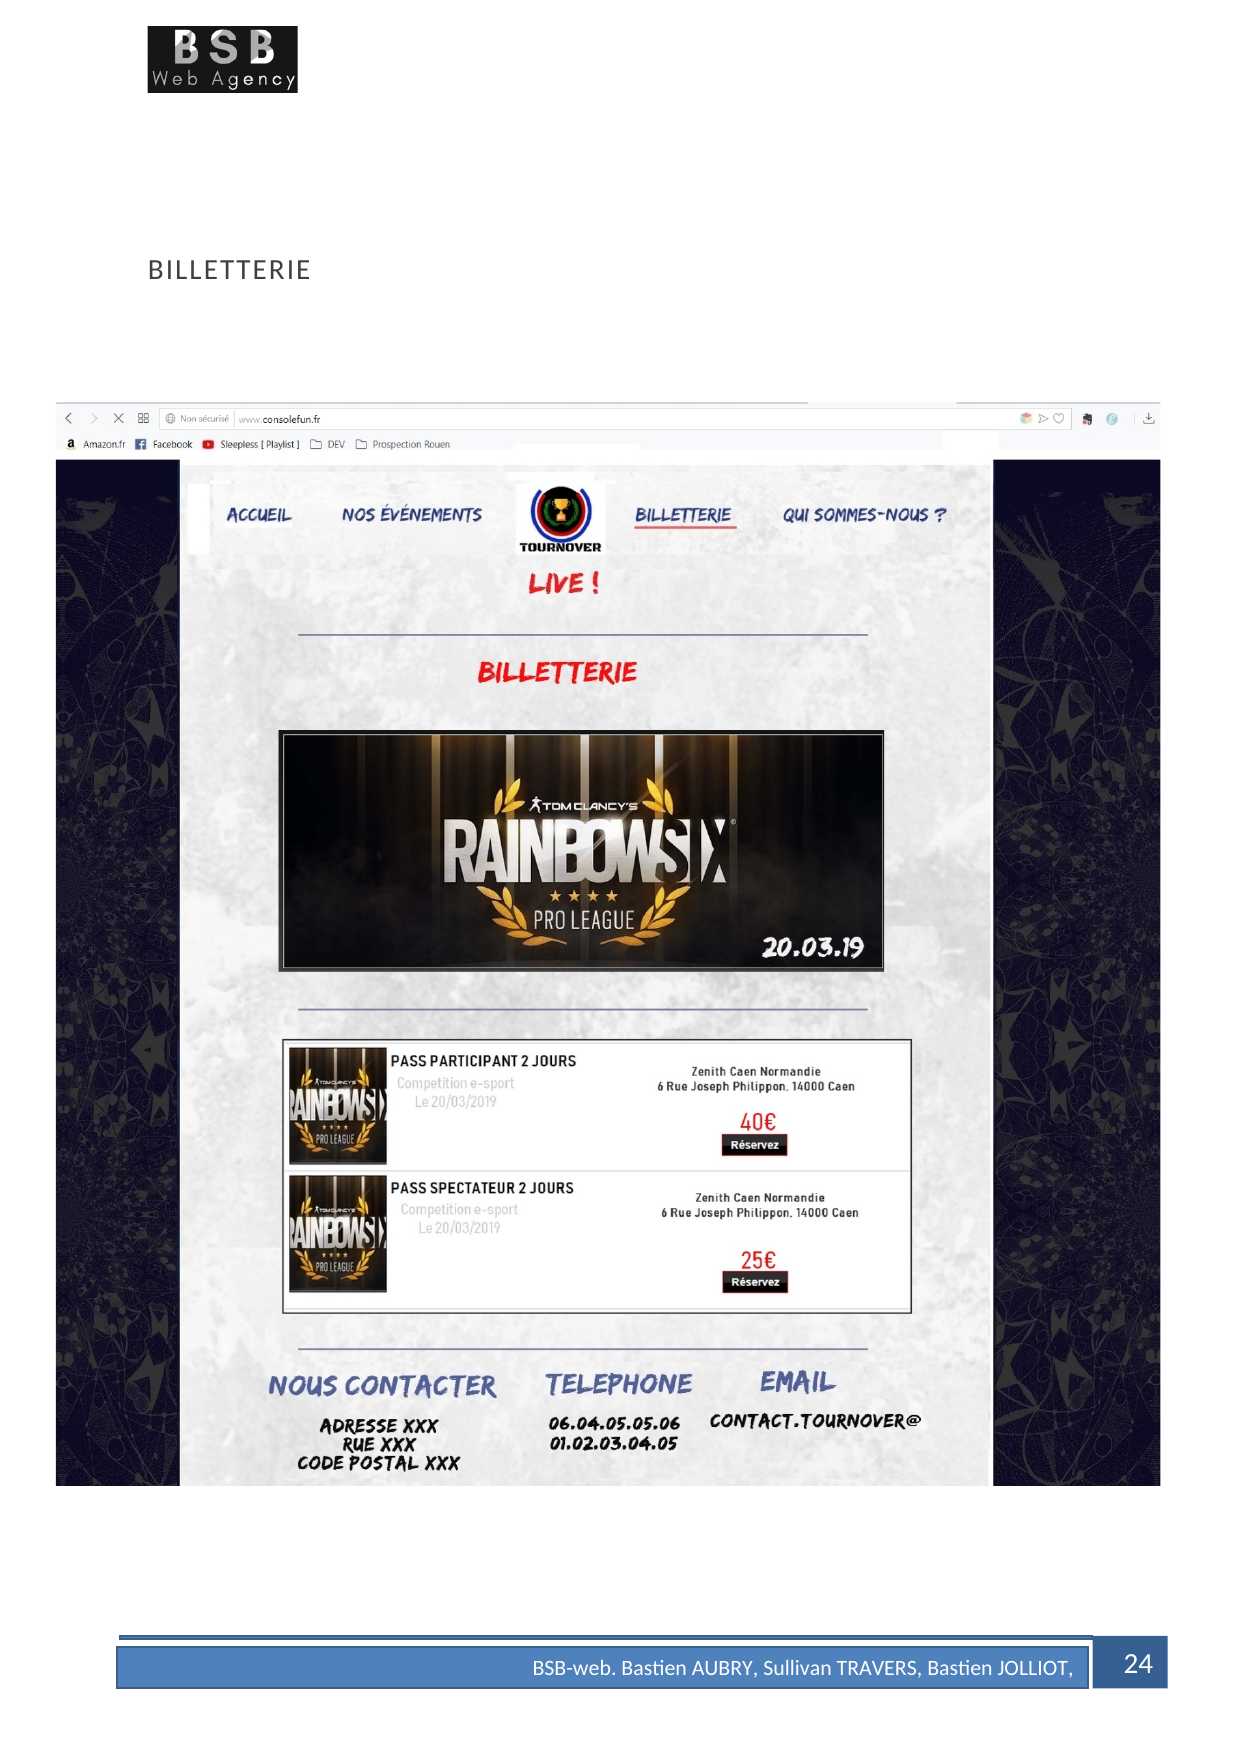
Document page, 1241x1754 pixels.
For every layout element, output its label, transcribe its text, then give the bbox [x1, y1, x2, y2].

subtitle Billetterie [148, 251, 1093, 287]
picture [147, 26, 298, 93]
picture [54, 402, 1161, 1484]
